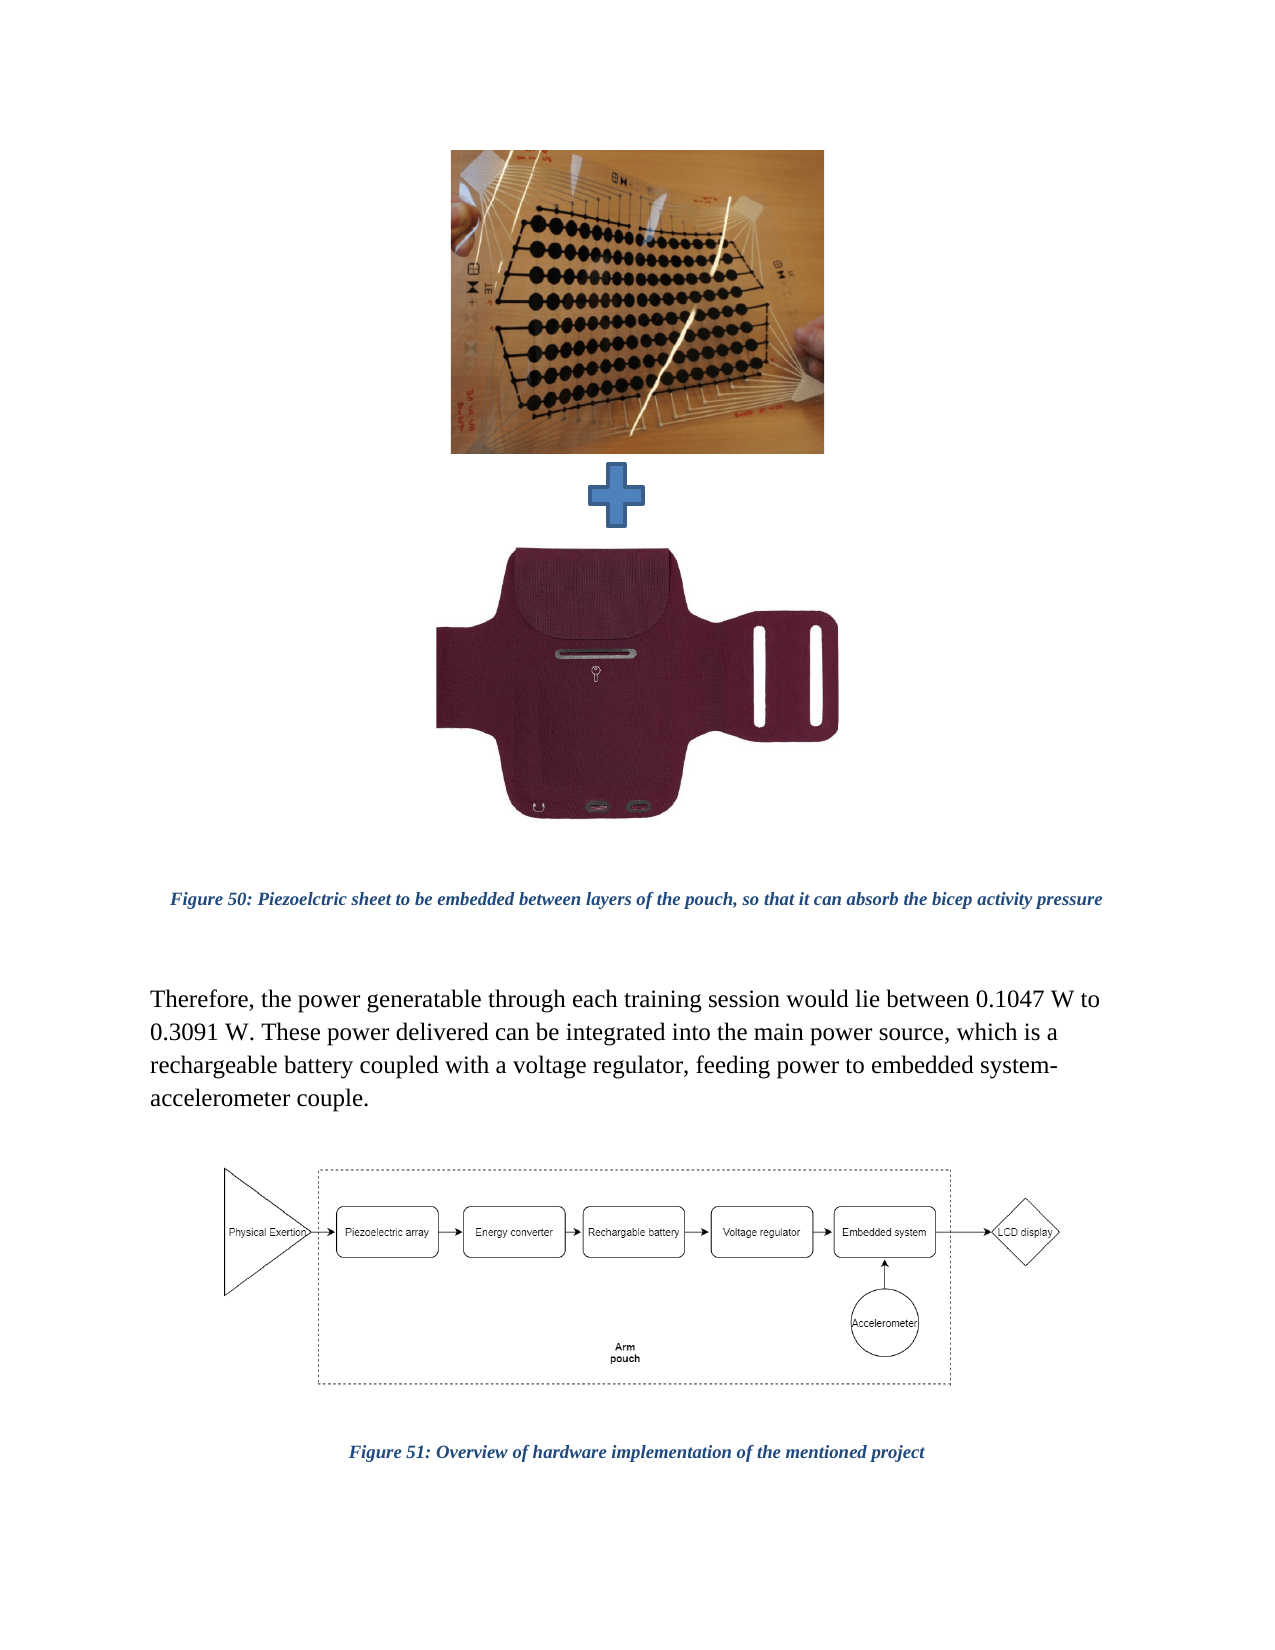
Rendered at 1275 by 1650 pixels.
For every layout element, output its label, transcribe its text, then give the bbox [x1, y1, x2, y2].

picture [207, 1137, 1068, 1416]
text Figure 51: Overview of hardware implementation of the mentioned project [150, 1441, 1125, 1462]
picture [450, 150, 825, 454]
text Therefore, the power generatable through each training session would lie between 0.1047 W to 0.3091 W. These power delivered can be integrated into the main power source, which is a rechargeable battery coupled with a voltage regulator, feeding power to embedded system- accelerometer couple. [150, 984, 1125, 1112]
text Figure 50: Piezoelctric sheet to be embedded between layers of the pouch, so that it can absorb the bicep activity pressure [150, 888, 1125, 910]
picture [436, 532, 839, 864]
